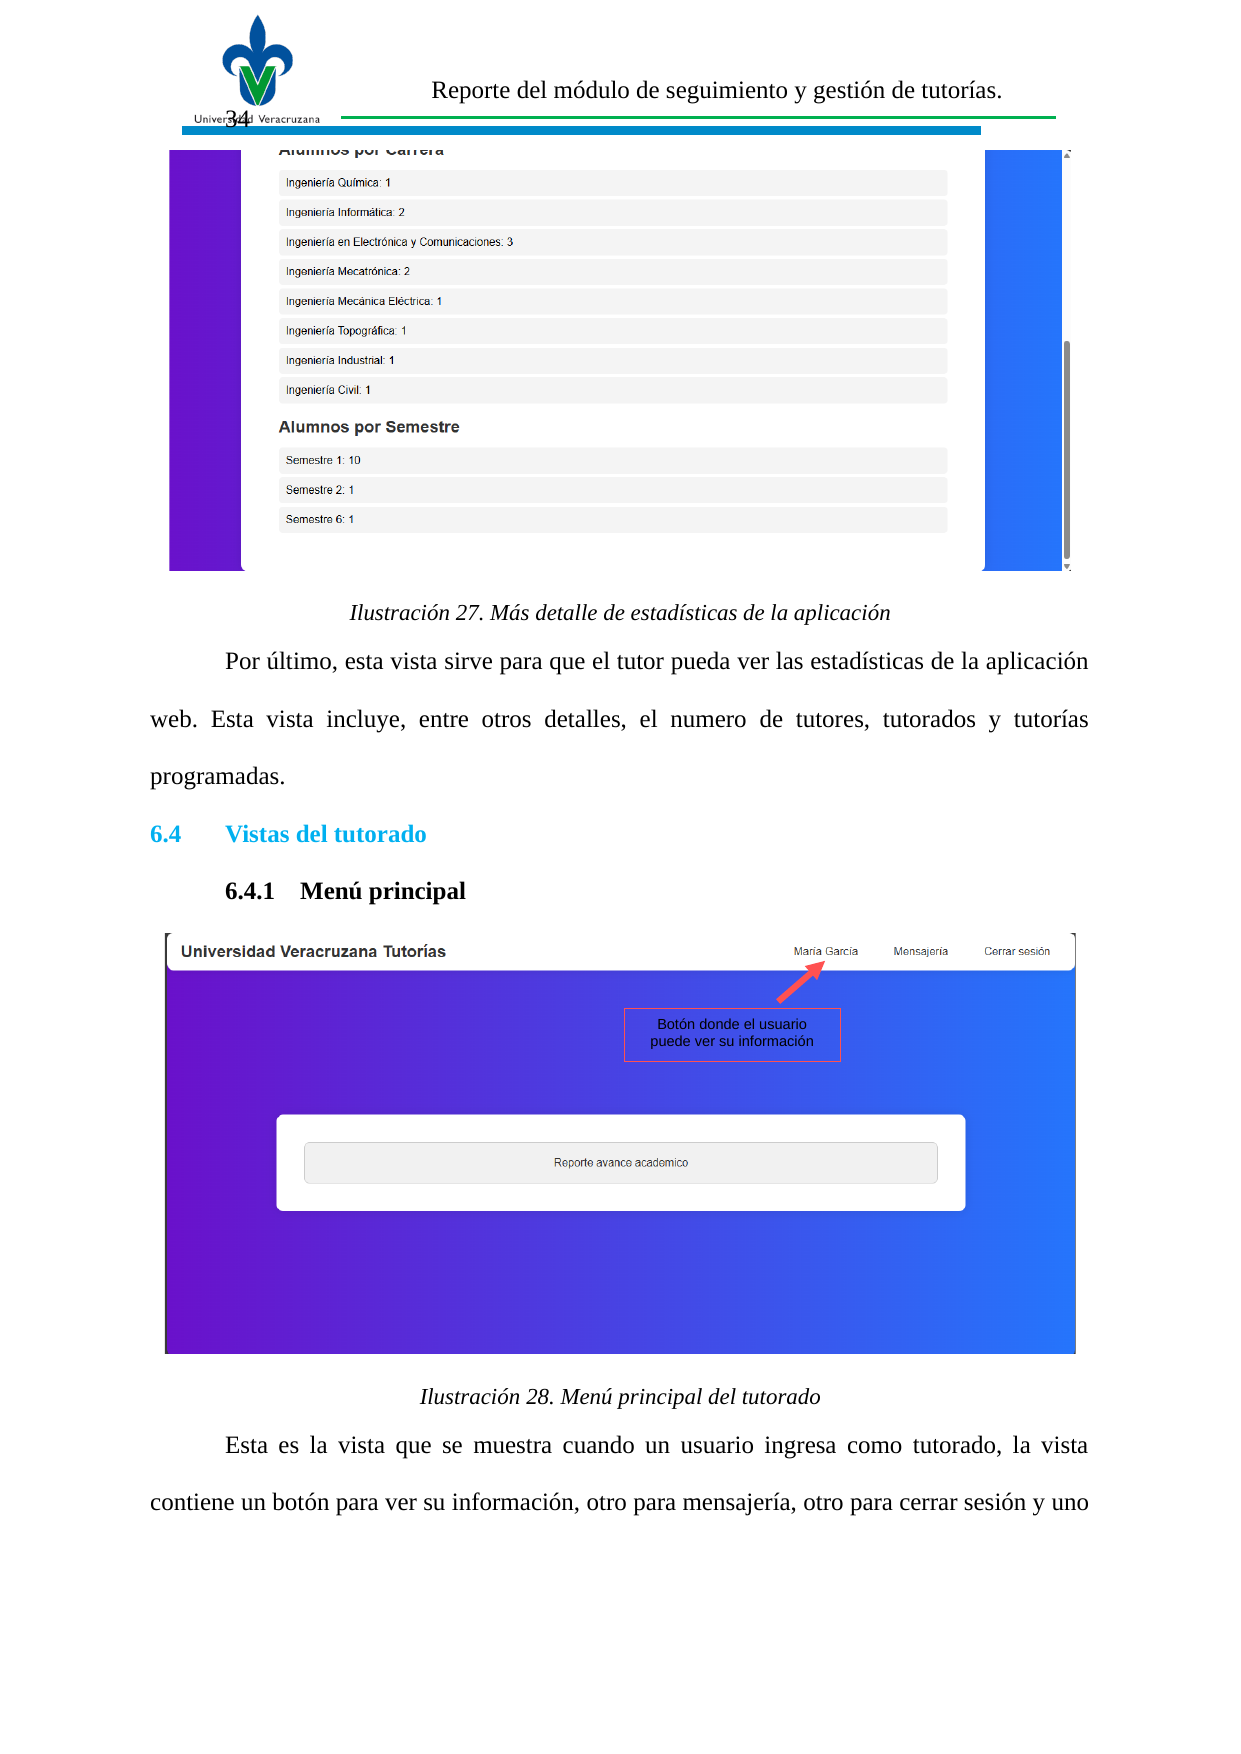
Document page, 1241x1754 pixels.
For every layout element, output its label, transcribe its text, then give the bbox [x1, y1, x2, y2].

text Ilustración 27. Más detalle de estadísticas de la aplicación [150, 599, 1090, 625]
picture [169, 150, 1071, 571]
picture [164, 933, 1076, 1354]
picture [184, 14, 329, 124]
text Ilustración 28. Menú principal del tutorado [150, 1383, 1090, 1409]
subtitle 6.4.1 Menú principal [150, 876, 1090, 905]
subtitle 6.4 Vistas del tutorado [150, 819, 1090, 847]
text Por último, esta vista sirve para que el tutor pueda ver las estadísticas de la aplicación web. Esta vista incluye, entre otros detalles, el numero de tutores, tutorados y tutorías programadas. [150, 646, 1090, 790]
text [150, 1430, 1090, 1516]
